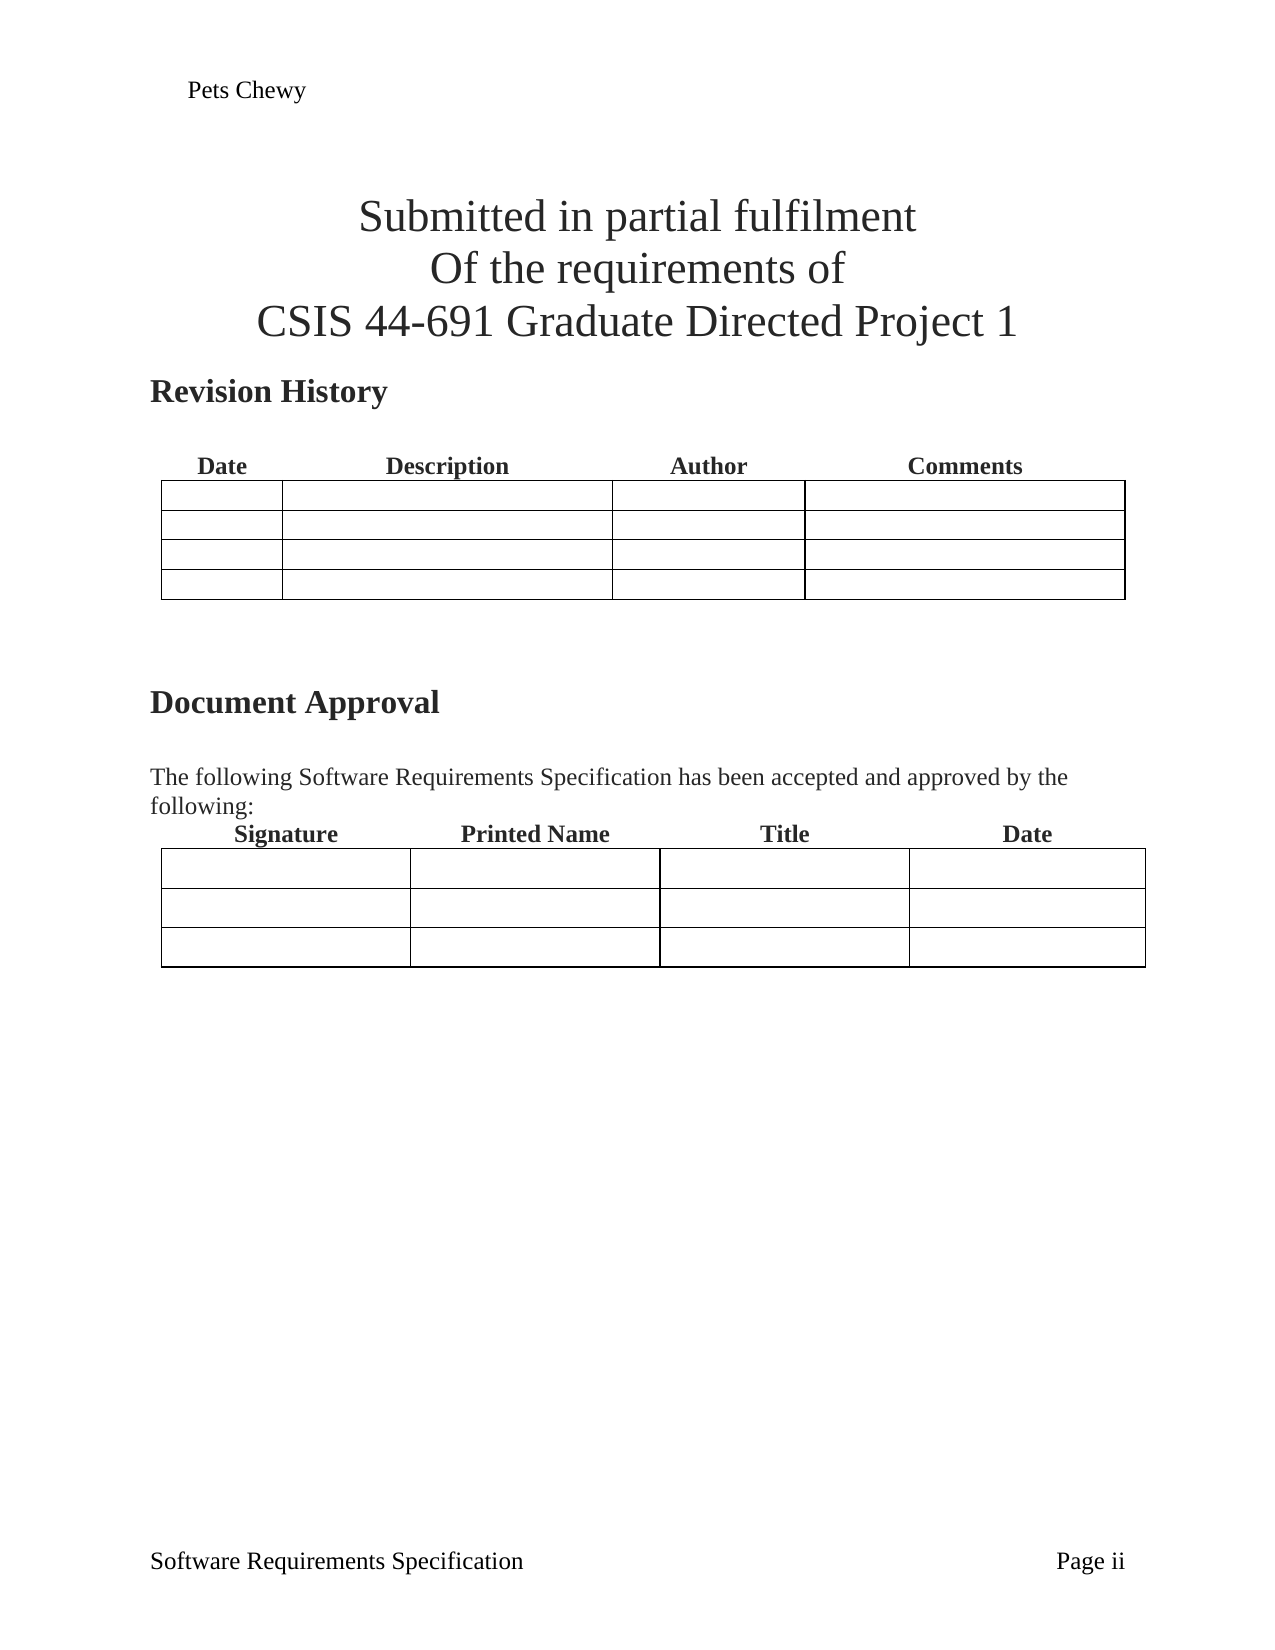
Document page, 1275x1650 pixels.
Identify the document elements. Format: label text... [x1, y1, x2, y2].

table_cell [806, 481, 1124, 509]
table_cell [162, 481, 282, 509]
table_cell [661, 849, 909, 888]
table_cell [283, 481, 612, 509]
table_cell [411, 928, 659, 966]
table_cell [910, 889, 1145, 927]
table_cell [613, 540, 804, 569]
table_cell [283, 570, 612, 599]
table_cell [283, 511, 612, 539]
table_cell [162, 511, 282, 539]
table_cell [411, 889, 659, 927]
subtitle Revision History [150, 371, 1125, 410]
table_cell [661, 889, 909, 927]
table_cell [910, 928, 1145, 966]
text The following Software Requirements Specification has been accepted and approved by the following: [150, 762, 1125, 819]
table_cell [162, 570, 282, 599]
table_header Date [909, 820, 1146, 848]
table_cell [806, 511, 1124, 539]
text Of the requirements of [150, 241, 1125, 294]
table_header Printed Name [411, 820, 660, 848]
table_cell [411, 849, 659, 888]
text Submitted in partial fulfilment [150, 188, 1125, 241]
table_cell [613, 570, 804, 599]
table_cell [806, 570, 1124, 599]
table_cell [910, 849, 1145, 888]
table_cell [162, 928, 410, 966]
table_cell [162, 889, 410, 927]
table_cell [806, 540, 1124, 569]
table_header Signature [161, 820, 411, 848]
table_header Author [612, 451, 805, 480]
table_cell [283, 540, 612, 569]
table_cell [661, 928, 909, 966]
subtitle Document Approval [150, 682, 1125, 721]
table_header Description [283, 451, 612, 480]
table_header Comments [805, 451, 1125, 480]
text CSIS 44-691 Graduate Directed Project 1 [150, 294, 1125, 346]
table_cell [162, 849, 410, 888]
table_cell [613, 511, 804, 539]
table_cell [613, 481, 804, 509]
table_cell [162, 540, 282, 569]
table_header Date [161, 451, 283, 480]
table_header Title [660, 820, 909, 848]
